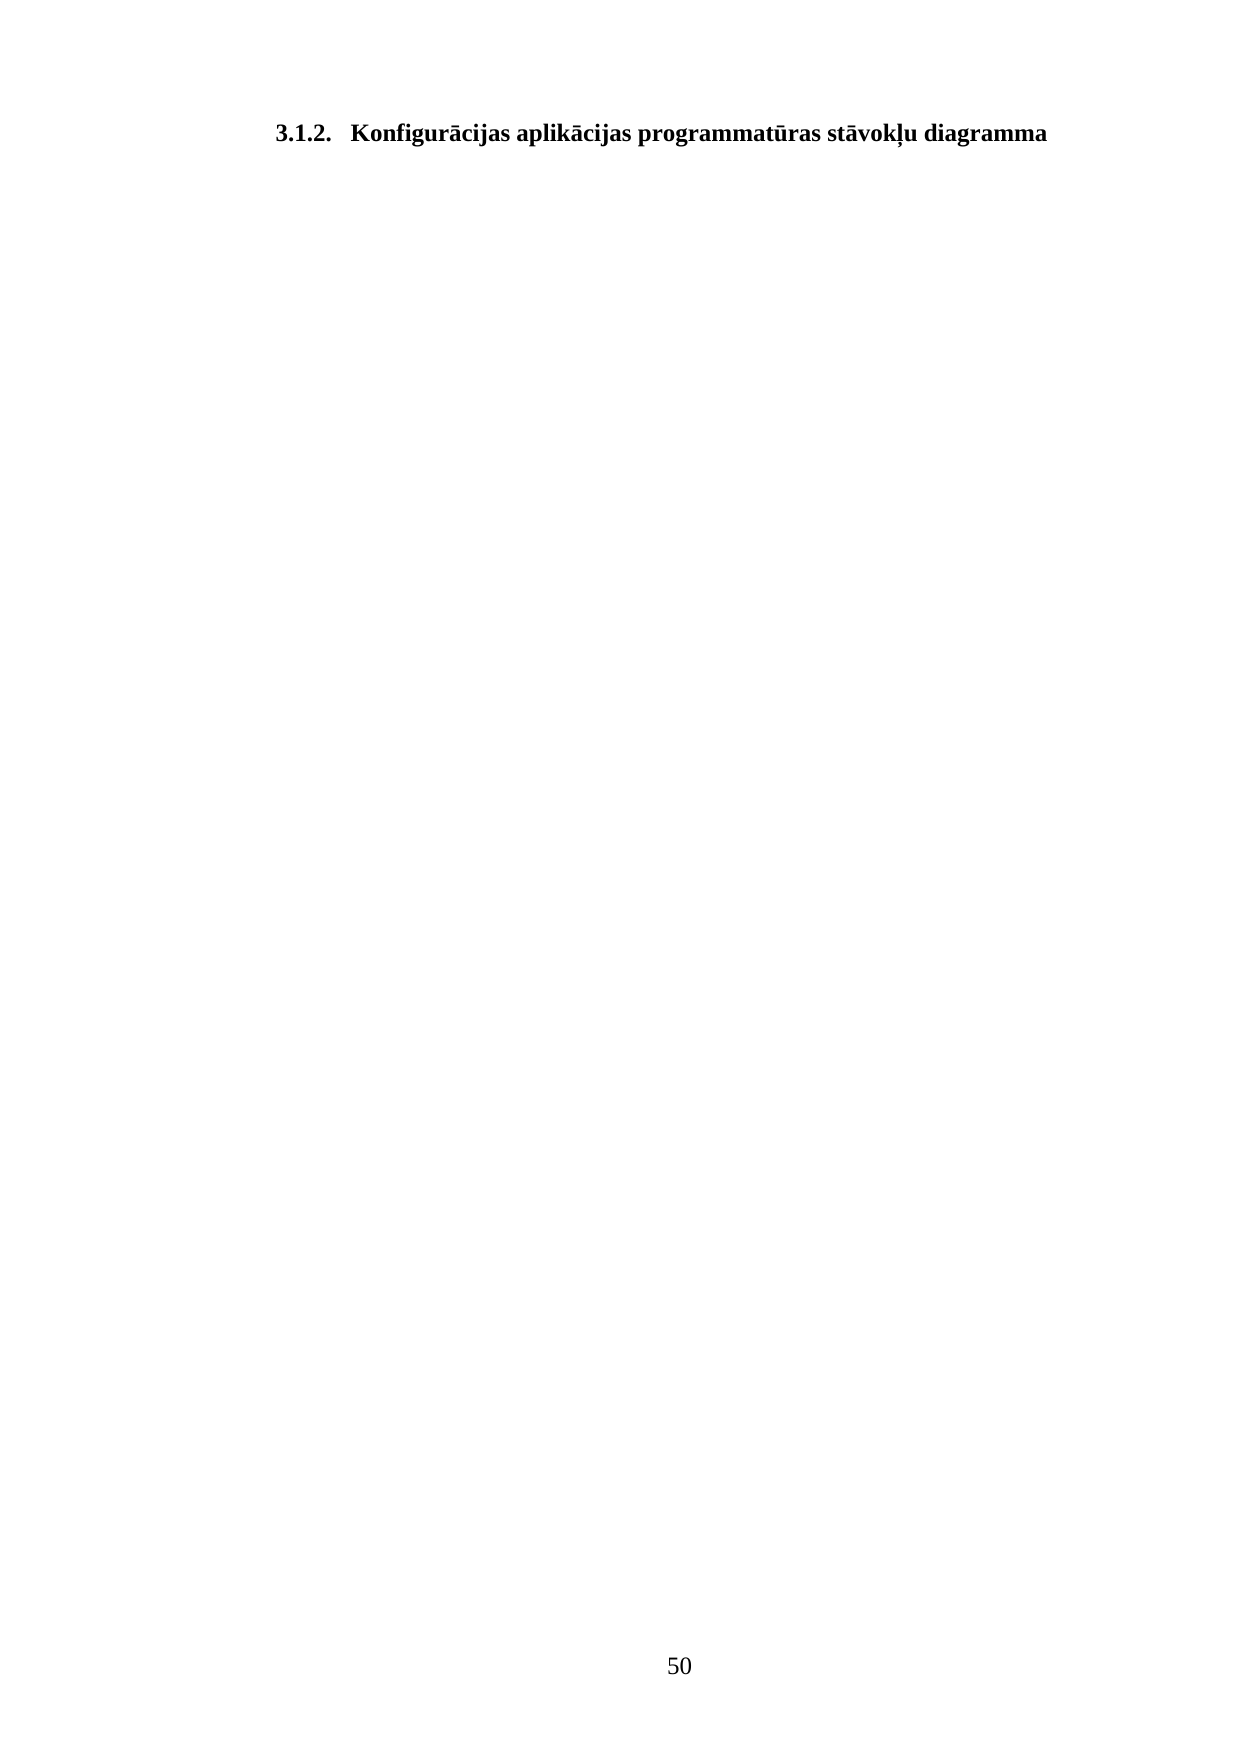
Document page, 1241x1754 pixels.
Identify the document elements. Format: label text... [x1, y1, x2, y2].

subtitle Konfigurācijas aplikācijas programmatūras stāvokļu diagramma [201, 118, 1122, 147]
